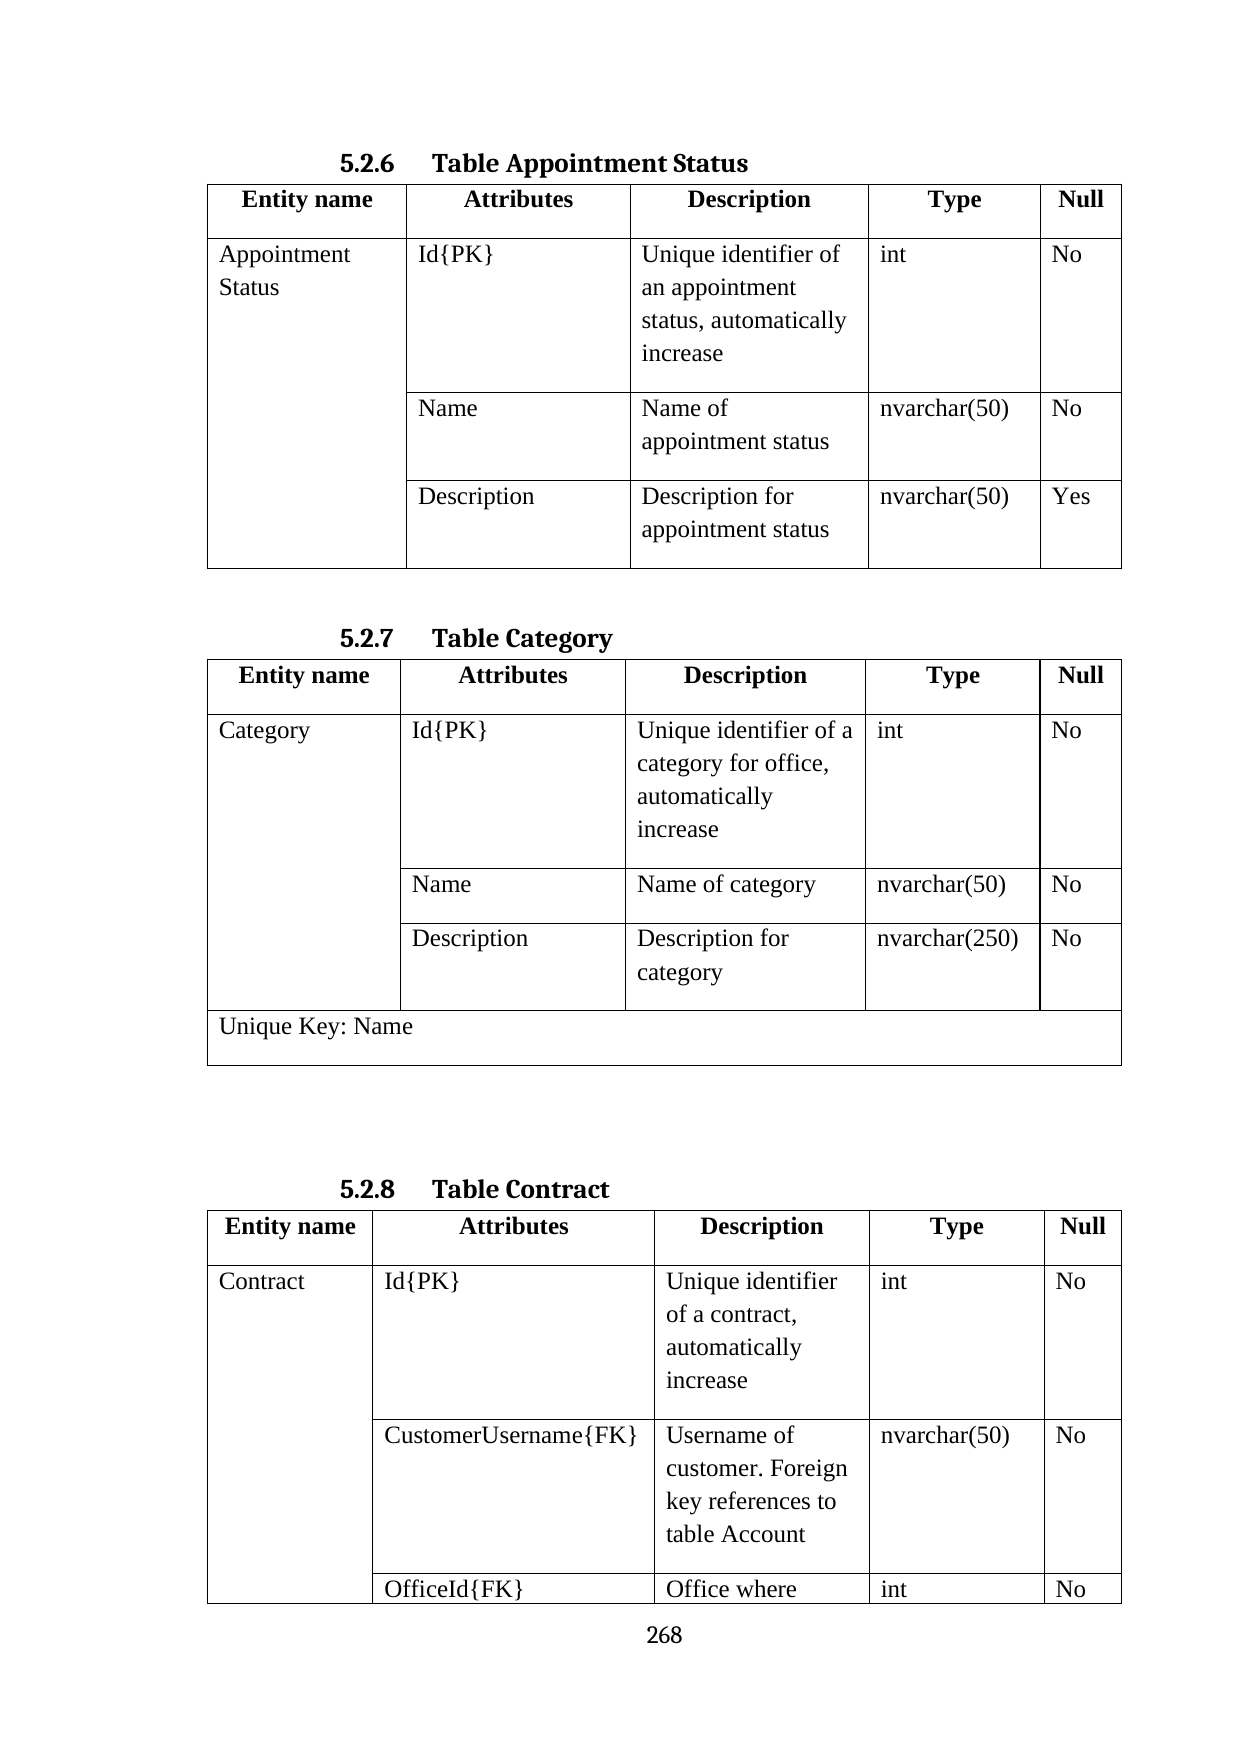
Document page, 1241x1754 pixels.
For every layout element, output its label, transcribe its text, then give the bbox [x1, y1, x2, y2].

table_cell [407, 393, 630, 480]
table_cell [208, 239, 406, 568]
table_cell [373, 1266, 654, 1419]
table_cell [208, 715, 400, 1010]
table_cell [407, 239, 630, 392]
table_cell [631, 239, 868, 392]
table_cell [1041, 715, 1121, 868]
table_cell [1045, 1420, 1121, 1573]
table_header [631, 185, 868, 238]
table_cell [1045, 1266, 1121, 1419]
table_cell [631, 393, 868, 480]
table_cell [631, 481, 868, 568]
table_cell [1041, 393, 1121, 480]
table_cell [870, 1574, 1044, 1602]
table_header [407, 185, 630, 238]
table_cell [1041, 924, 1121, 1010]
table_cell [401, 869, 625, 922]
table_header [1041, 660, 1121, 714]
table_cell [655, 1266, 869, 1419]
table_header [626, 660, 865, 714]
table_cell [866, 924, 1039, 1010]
subtitle Table Appointment Status [340, 148, 1122, 179]
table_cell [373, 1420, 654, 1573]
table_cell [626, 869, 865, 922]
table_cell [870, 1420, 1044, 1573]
subtitle Table Category [340, 623, 1122, 654]
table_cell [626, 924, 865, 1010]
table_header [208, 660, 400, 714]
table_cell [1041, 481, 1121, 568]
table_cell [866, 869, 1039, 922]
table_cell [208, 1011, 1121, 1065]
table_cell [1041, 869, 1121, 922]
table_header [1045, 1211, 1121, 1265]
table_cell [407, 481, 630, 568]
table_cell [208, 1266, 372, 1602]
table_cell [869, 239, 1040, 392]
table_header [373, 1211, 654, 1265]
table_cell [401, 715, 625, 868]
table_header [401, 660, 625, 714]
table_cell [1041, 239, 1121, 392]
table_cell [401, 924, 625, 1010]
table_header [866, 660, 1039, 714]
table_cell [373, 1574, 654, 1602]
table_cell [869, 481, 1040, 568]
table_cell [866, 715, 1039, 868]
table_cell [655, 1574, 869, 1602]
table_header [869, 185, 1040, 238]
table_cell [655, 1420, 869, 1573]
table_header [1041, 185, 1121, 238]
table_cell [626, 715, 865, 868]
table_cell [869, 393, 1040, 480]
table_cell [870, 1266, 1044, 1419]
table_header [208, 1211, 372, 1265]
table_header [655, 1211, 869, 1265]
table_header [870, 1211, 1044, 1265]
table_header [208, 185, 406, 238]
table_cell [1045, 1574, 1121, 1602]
subtitle Table Contract [340, 1174, 1122, 1205]
